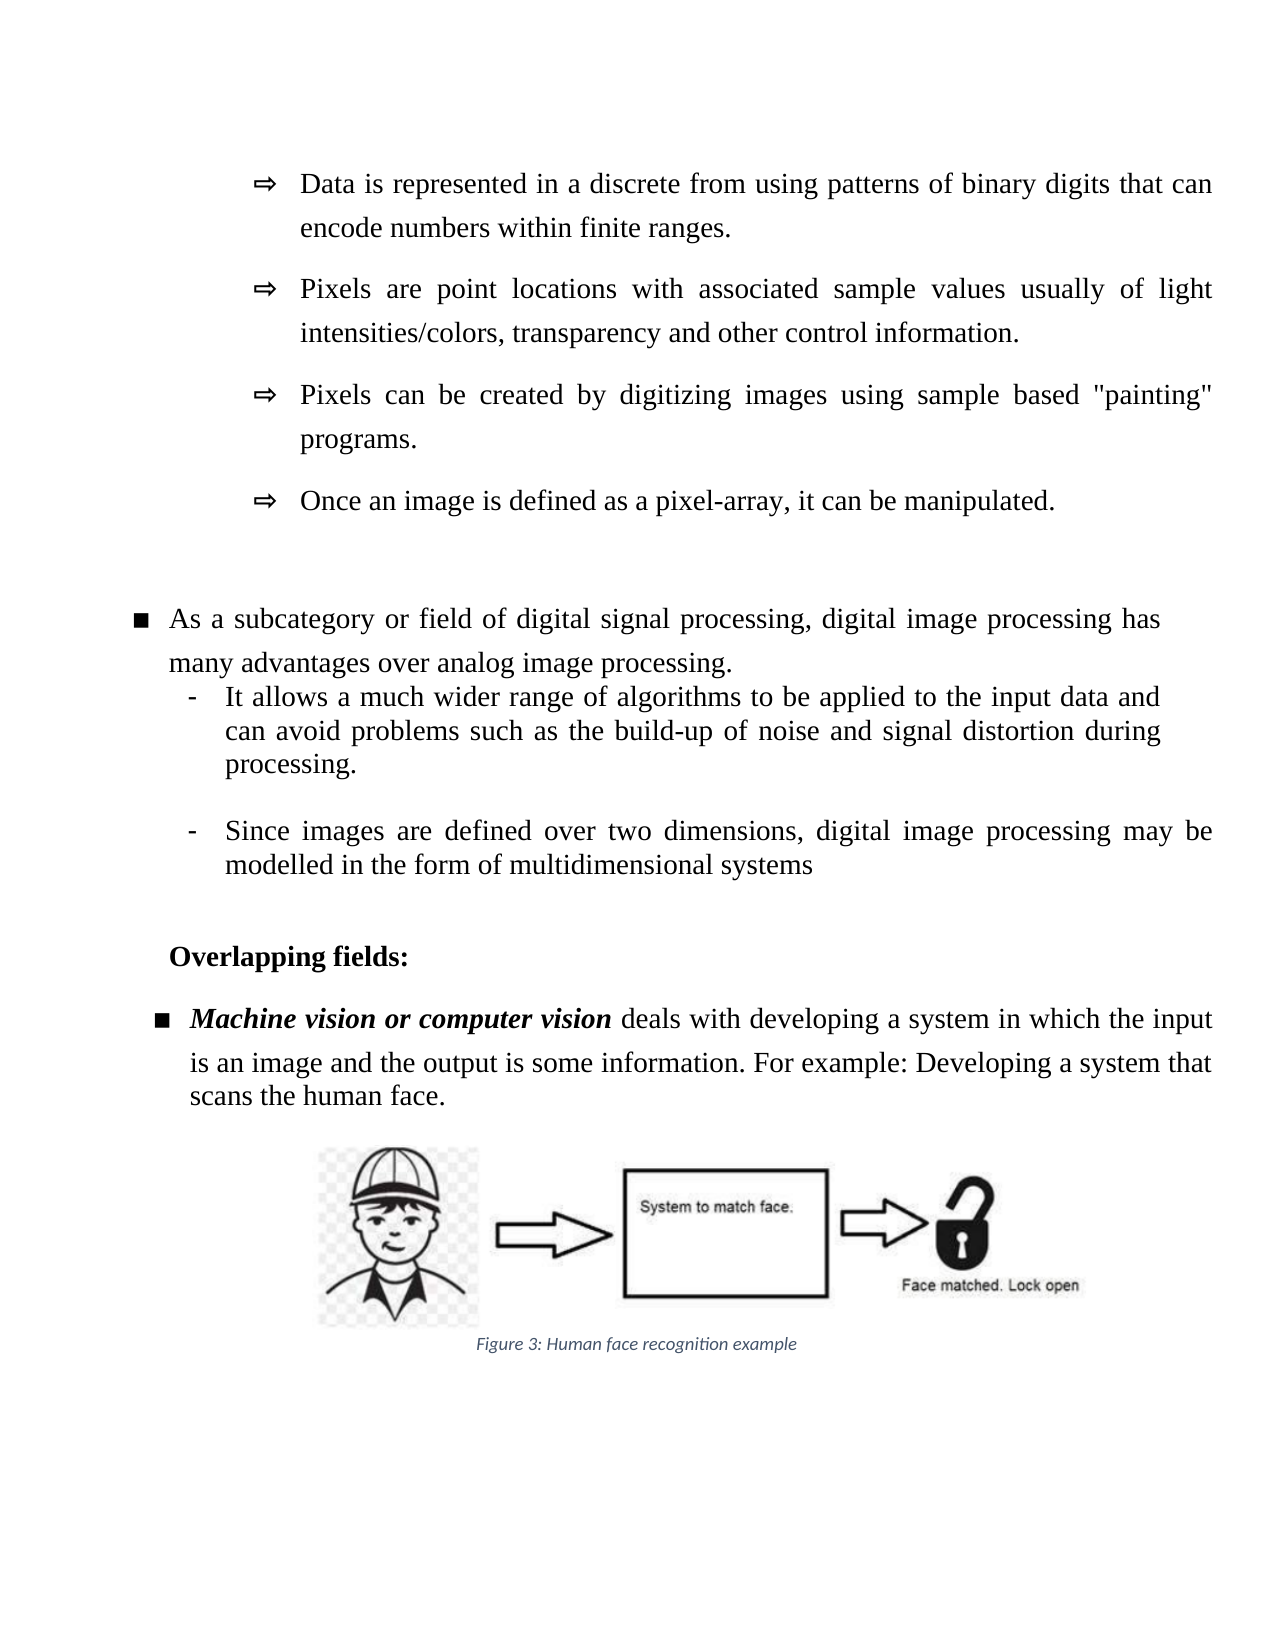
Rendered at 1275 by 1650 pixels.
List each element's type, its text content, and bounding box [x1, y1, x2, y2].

list Machine vision or computer vision deals with developing a system in which the input is an image and the output is some information. For example: Developing a system that scans the human face. [152, 985, 1214, 1112]
list It allows a much wider range of algorithms to be applied to the input data and can avoid problems such as the build-up of noise and signal distortion during processing. [150, 679, 1125, 780]
list Since images are defined over two dimensions, digital image processing may be modelled in the form of multidimensional systems [187, 813, 1214, 881]
picture [312, 1145, 1092, 1333]
list As a subcategory or field of digital signal processing, digital image processing has many advantages over analog image processing. [131, 586, 1162, 679]
text Figure 3: Human face recognition example [150, 1333, 1125, 1356]
text Overlapping fields: [169, 939, 1214, 973]
list Once an image is defined as a pixel-array, it can be manipulated. [253, 467, 1214, 527]
list Data is represented in a discrete from using patterns of binary digits that can encode numbers within finite ranges. [253, 150, 1214, 243]
list Pixels are point locations with associated sample values usually of light intensities/colors, transparency and other control information. [253, 256, 1214, 349]
list Pixels can be created by digitizing images using sample based "painting" programs. [253, 362, 1214, 455]
